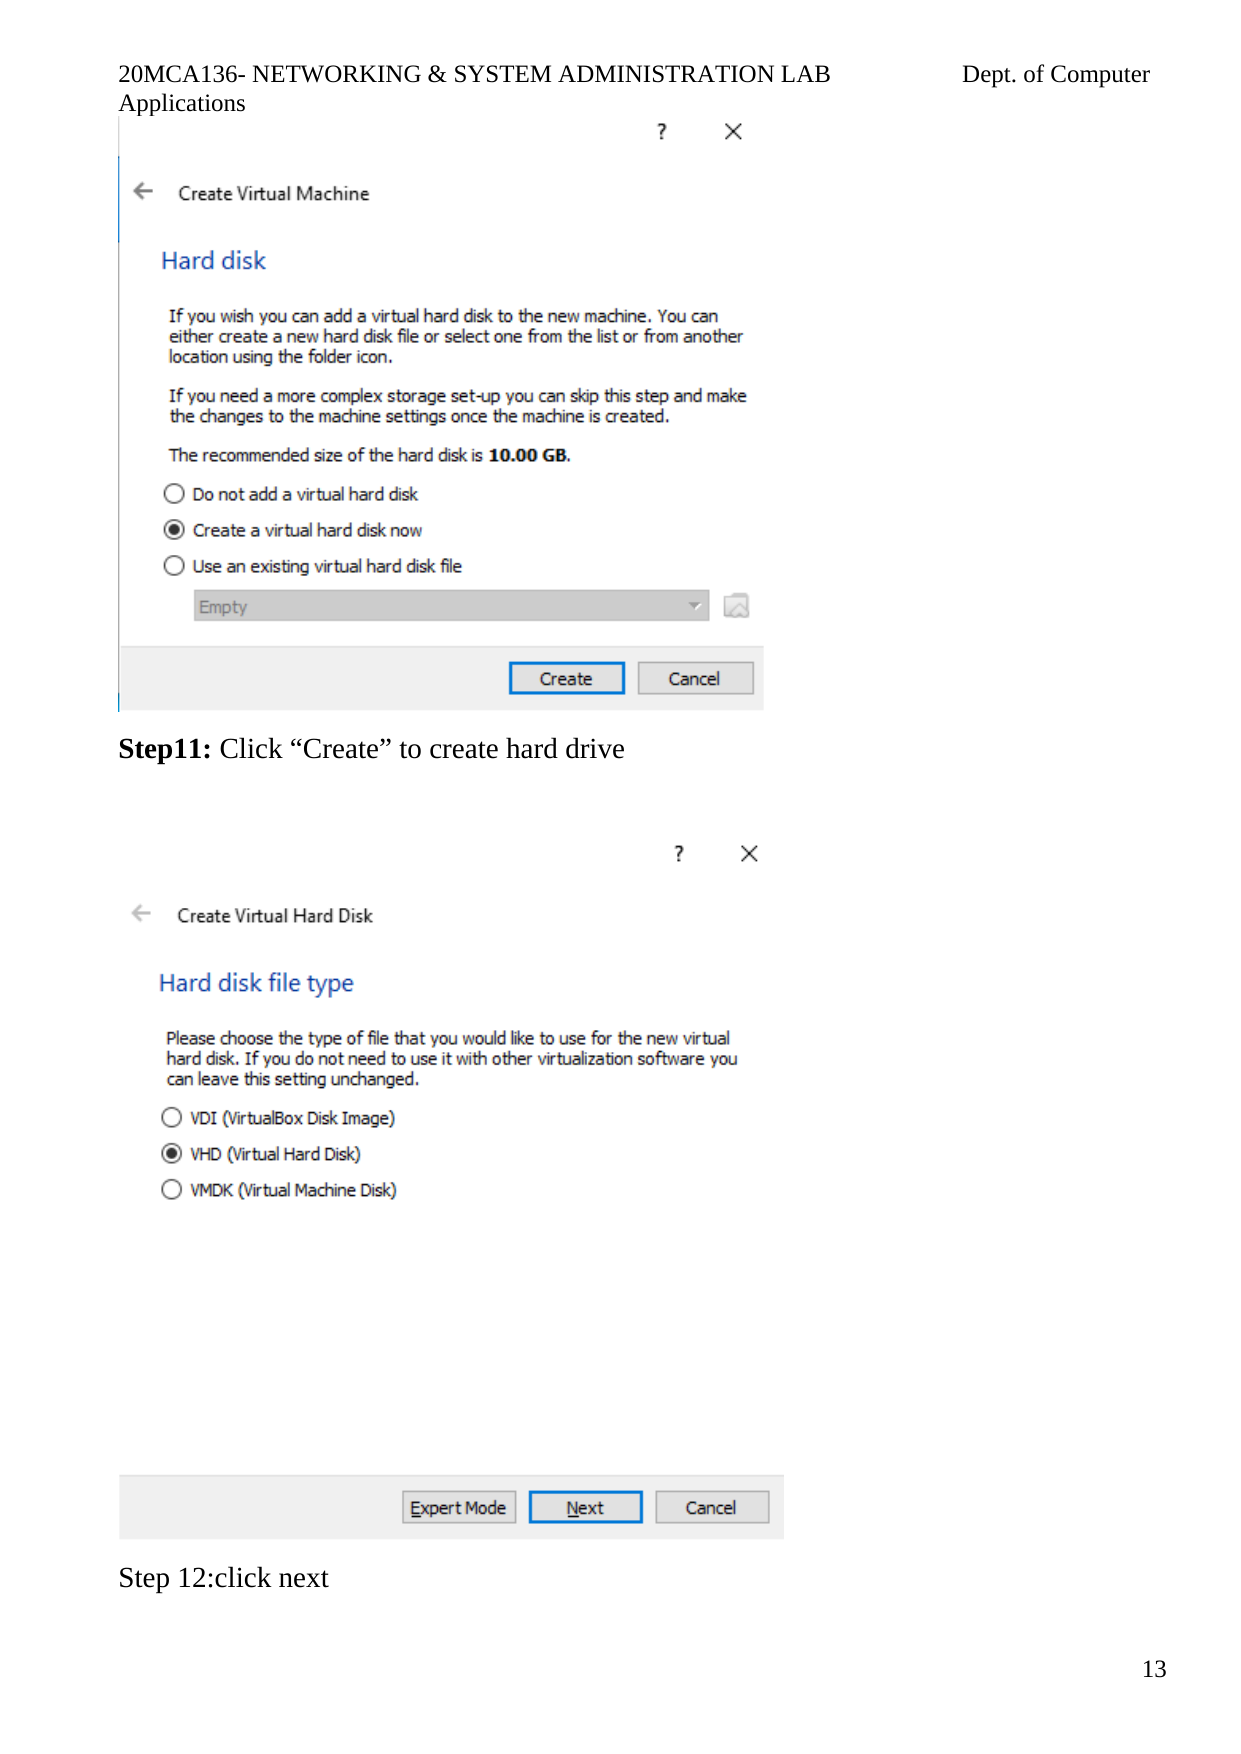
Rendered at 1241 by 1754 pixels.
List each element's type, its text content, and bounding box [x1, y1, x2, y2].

text Step11: Click “Create” to create hard drive [118, 731, 1167, 764]
text Step 12:click next [118, 1560, 1167, 1593]
picture [118, 116, 764, 712]
picture [118, 836, 784, 1541]
